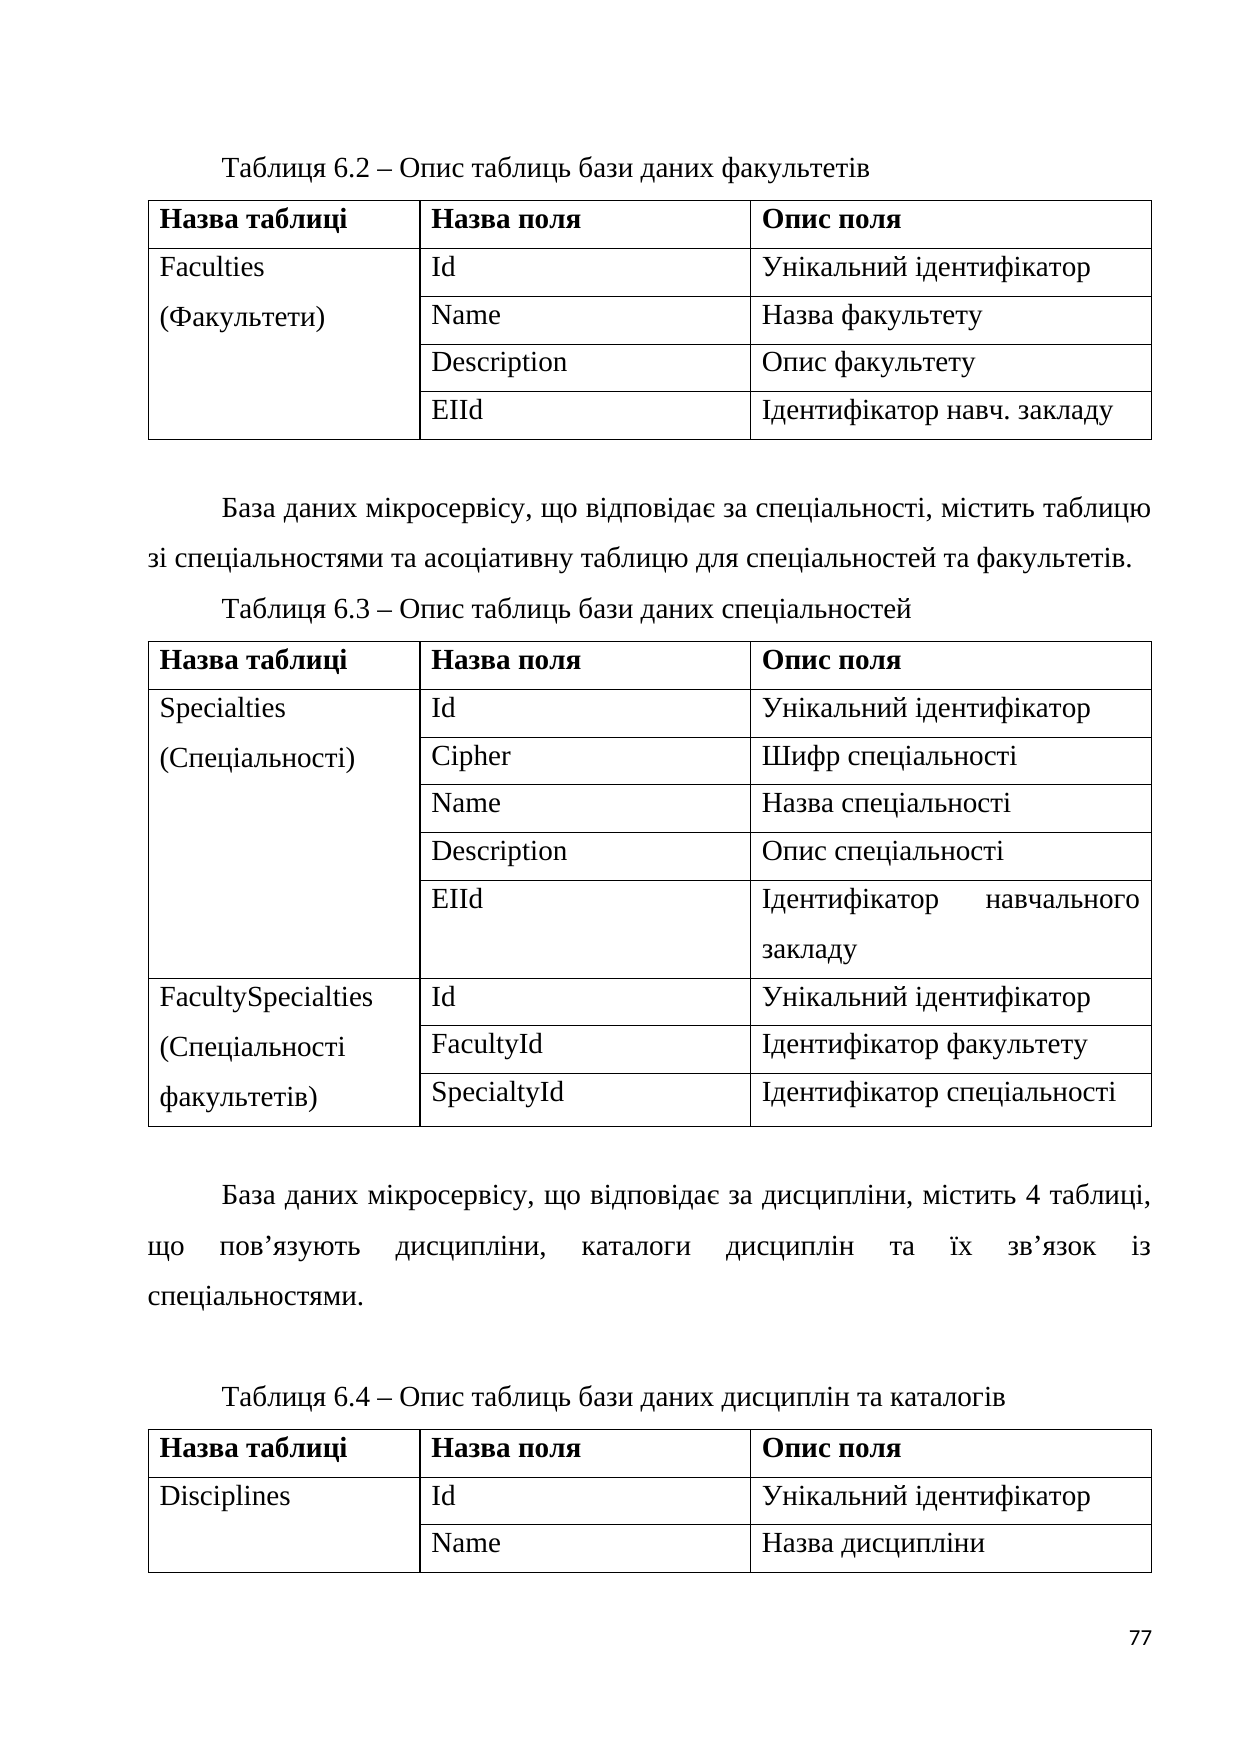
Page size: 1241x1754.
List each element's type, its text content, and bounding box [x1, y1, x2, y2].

table_cell Specialties (Спеціальності) [149, 690, 419, 978]
table_cell Унікальний ідентифікатор [751, 690, 1151, 737]
table_header Назва таблиці [149, 642, 419, 689]
table_cell Name [421, 785, 750, 832]
table_cell Cipher [421, 738, 750, 784]
text Таблиця 6.3 – Опис таблиць бази даних спеціальностей [147, 591, 1152, 624]
table_cell Назва дисципліни [751, 1525, 1151, 1572]
table_cell FacultySpecialties (Спеціальності факультетів) [149, 979, 419, 1126]
text Таблиця 6.4 – Опис таблиць бази даних дисциплін та каталогів [147, 1379, 1152, 1412]
table_header Назва поля [421, 1430, 750, 1477]
table_cell Унікальний ідентифікатор [751, 1478, 1151, 1524]
text Таблиця 6.2 – Опис таблиць бази даних факультетів [147, 150, 1152, 183]
table_cell Опис спеціальності [751, 833, 1151, 880]
table_header Назва поля [421, 201, 750, 248]
table_cell Description [421, 345, 750, 391]
table_header Опис поля [751, 642, 1151, 689]
table_cell EIId [421, 392, 750, 439]
table_cell Faculties (Факультети) [149, 249, 419, 439]
table_cell SpecialtyId [421, 1074, 750, 1126]
table_cell Опис факультету [751, 345, 1151, 391]
table_header Назва таблиці [149, 1430, 419, 1477]
table_cell Name [421, 297, 750, 343]
table_cell Id [421, 690, 750, 737]
table_cell Ідентифікатор навчального закладу [751, 881, 1151, 978]
table_header Опис поля [751, 1430, 1151, 1477]
table_cell Унікальний ідентифікатор [751, 249, 1151, 296]
table_cell Id [421, 1478, 750, 1524]
table_cell Description [421, 833, 750, 880]
table_cell Id [421, 979, 750, 1025]
table_cell Ідентифікатор навч. закладу [751, 392, 1151, 439]
table_header Назва поля [421, 642, 750, 689]
table_cell Назва факультету [751, 297, 1151, 343]
text База даних мікросервісу, що відповідає за дисципліни, містить 4 таблиці, що пов’язують дисципліни, каталоги дисциплін та їх зв’язок із спеціальностями. [147, 1177, 1152, 1312]
table_cell Ідентифікатор факультету [751, 1026, 1151, 1073]
table_cell Ідентифікатор спеціальності [751, 1074, 1151, 1126]
table_cell Назва спеціальності [751, 785, 1151, 832]
table_header Опис поля [751, 201, 1151, 248]
table_cell Шифр спеціальності [751, 738, 1151, 784]
table_cell Disciplines (Дисципліни) [149, 1478, 419, 1572]
table_cell EIId [421, 881, 750, 978]
table_header Назва таблиці [149, 201, 419, 248]
table_cell Унікальний ідентифікатор [751, 979, 1151, 1025]
table_cell Name [421, 1525, 750, 1572]
table_cell Id [421, 249, 750, 296]
text База даних мікросервісу, що відповідає за спеціальності, містить таблицю зі спеціальностями та асоціативну таблицю для спеціальностей та факультетів. [147, 490, 1152, 574]
table_cell FacultyId [421, 1026, 750, 1073]
